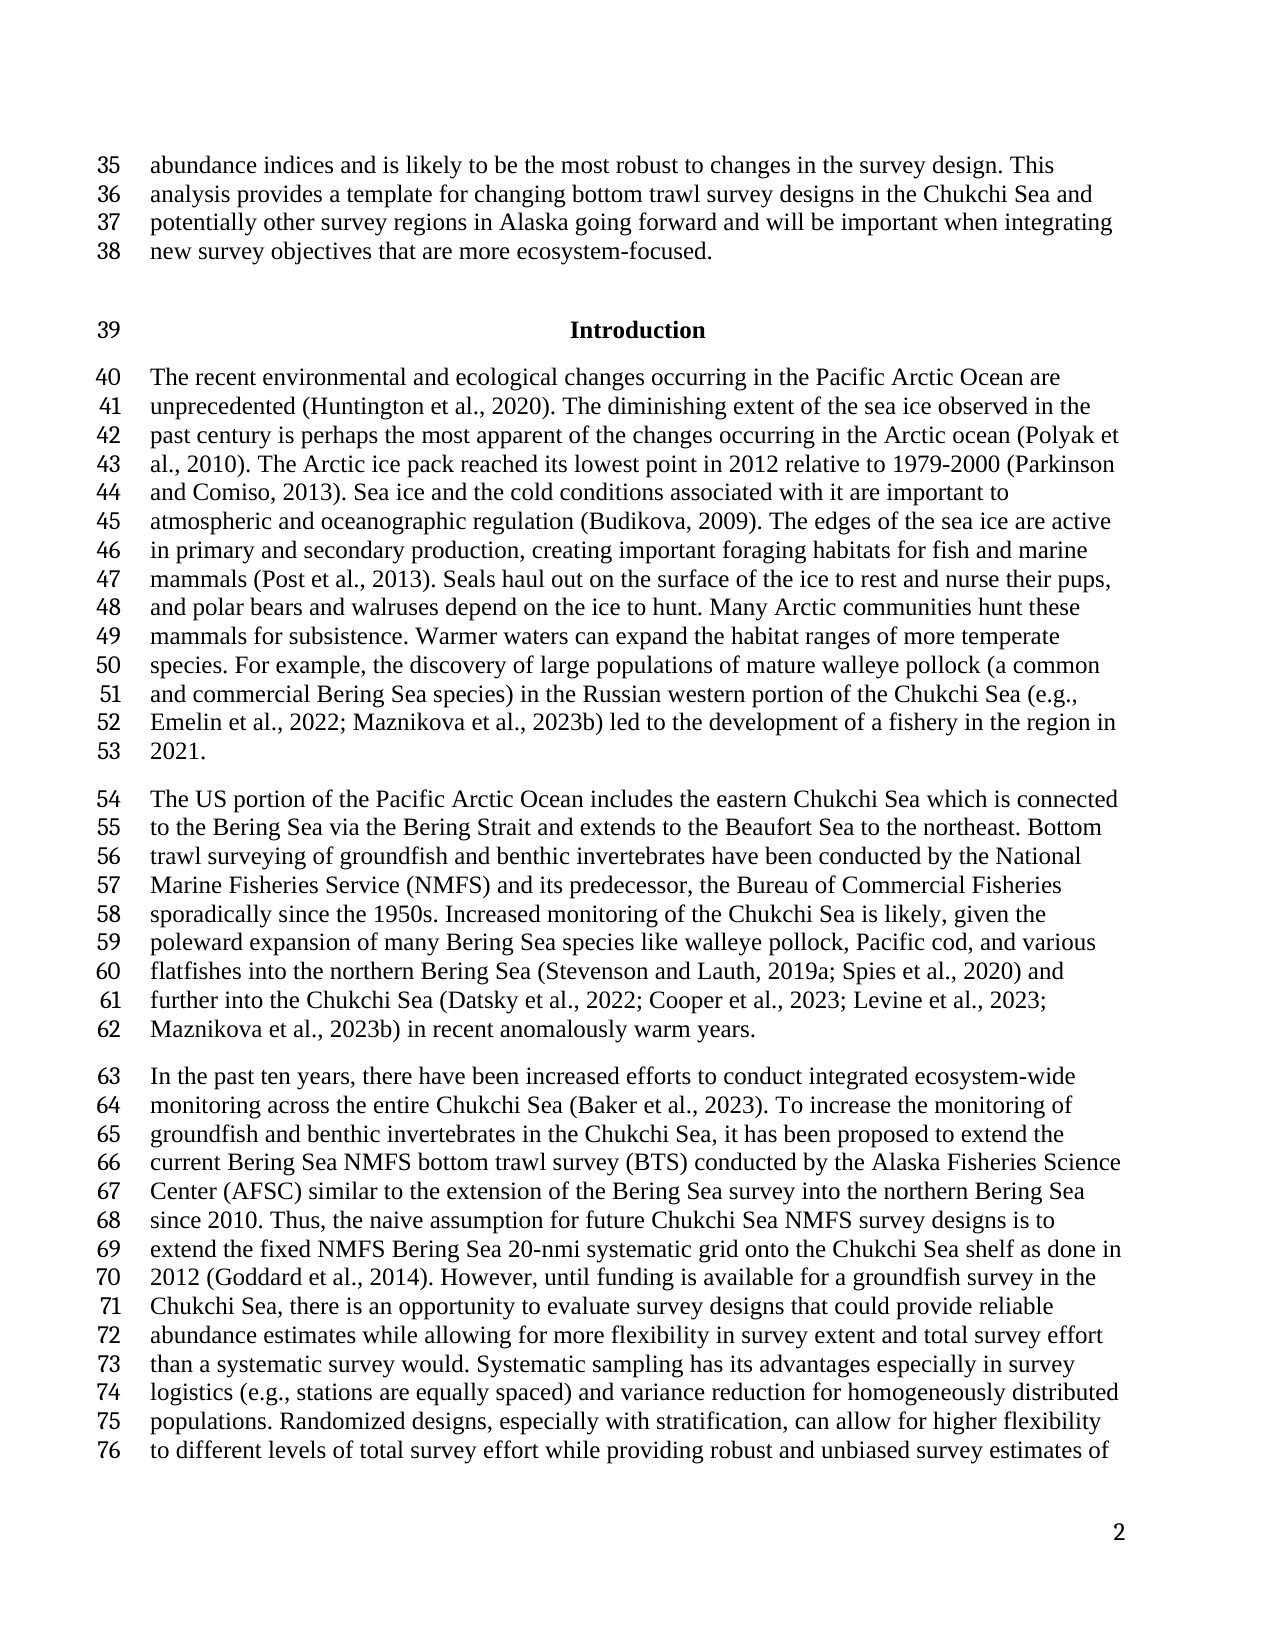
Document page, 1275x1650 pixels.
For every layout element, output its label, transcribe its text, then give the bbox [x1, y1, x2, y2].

text The recent environmental and ecological changes occurring in the Pacific Arctic Ocean are unprecedented (Huntington et al., 2020). The diminishing extent of the sea ice observed in the past century is perhaps the most apparent of the changes occurring in the Arctic ocean (Polyak et al., 2010). The Arctic ice pack reached its lowest point in 2012 relative to 1979-2000 (Parkinson and Comiso, 2013). Sea ice and the cold conditions associated with it are important to atmospheric and oceanographic regulation (Budikova, 2009). The edges of the sea ice are active in primary and secondary production, creating important foraging habitats for fish and marine mammals (Post et al., 2013). Seals haul out on the surface of the ice to rest and nurse their pups, and polar bears and walruses depend on the ice to hunt. Many Arctic communities hunt these mammals for subsistence. Warmer waters can expand the habitat ranges of more temperate species. For example, the discovery of large populations of mature walleye pollock (a common and commercial Bering Sea species) in the Russian western portion of the Chukchi Sea (e.g., Emelin et al., 2022; Maznikova et al., 2023b) led to the development of a fishery in the region in 2021. [150, 362, 1125, 765]
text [150, 150, 1125, 265]
subtitle Introduction [150, 315, 1125, 344]
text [150, 1061, 1125, 1464]
text The US portion of the Pacific Arctic Ocean includes the eastern Chukchi Sea which is connected to the Bering Sea via the Bering Strait and extends to the Beaufort Sea to the northeast. Bottom trawl surveying of groundfish and benthic invertebrates have been conducted by the National Marine Fisheries Service (NMFS) and its predecessor, the Bureau of Commercial Fisheries sporadically since the 1950s. Increased monitoring of the Chukchi Sea is likely, given the poleward expansion of many Bering Sea species like walleye pollock, Pacific cod, and various flatfishes into the northern Bering Sea (Stevenson and Lauth, 2019a; Spies et al., 2020) and further into the Chukchi Sea (Datsky et al., 2022; Cooper et al., 2023; Levine et al., 2023; Maznikova et al., 2023b) in recent anomalously warm years. [150, 784, 1125, 1042]
